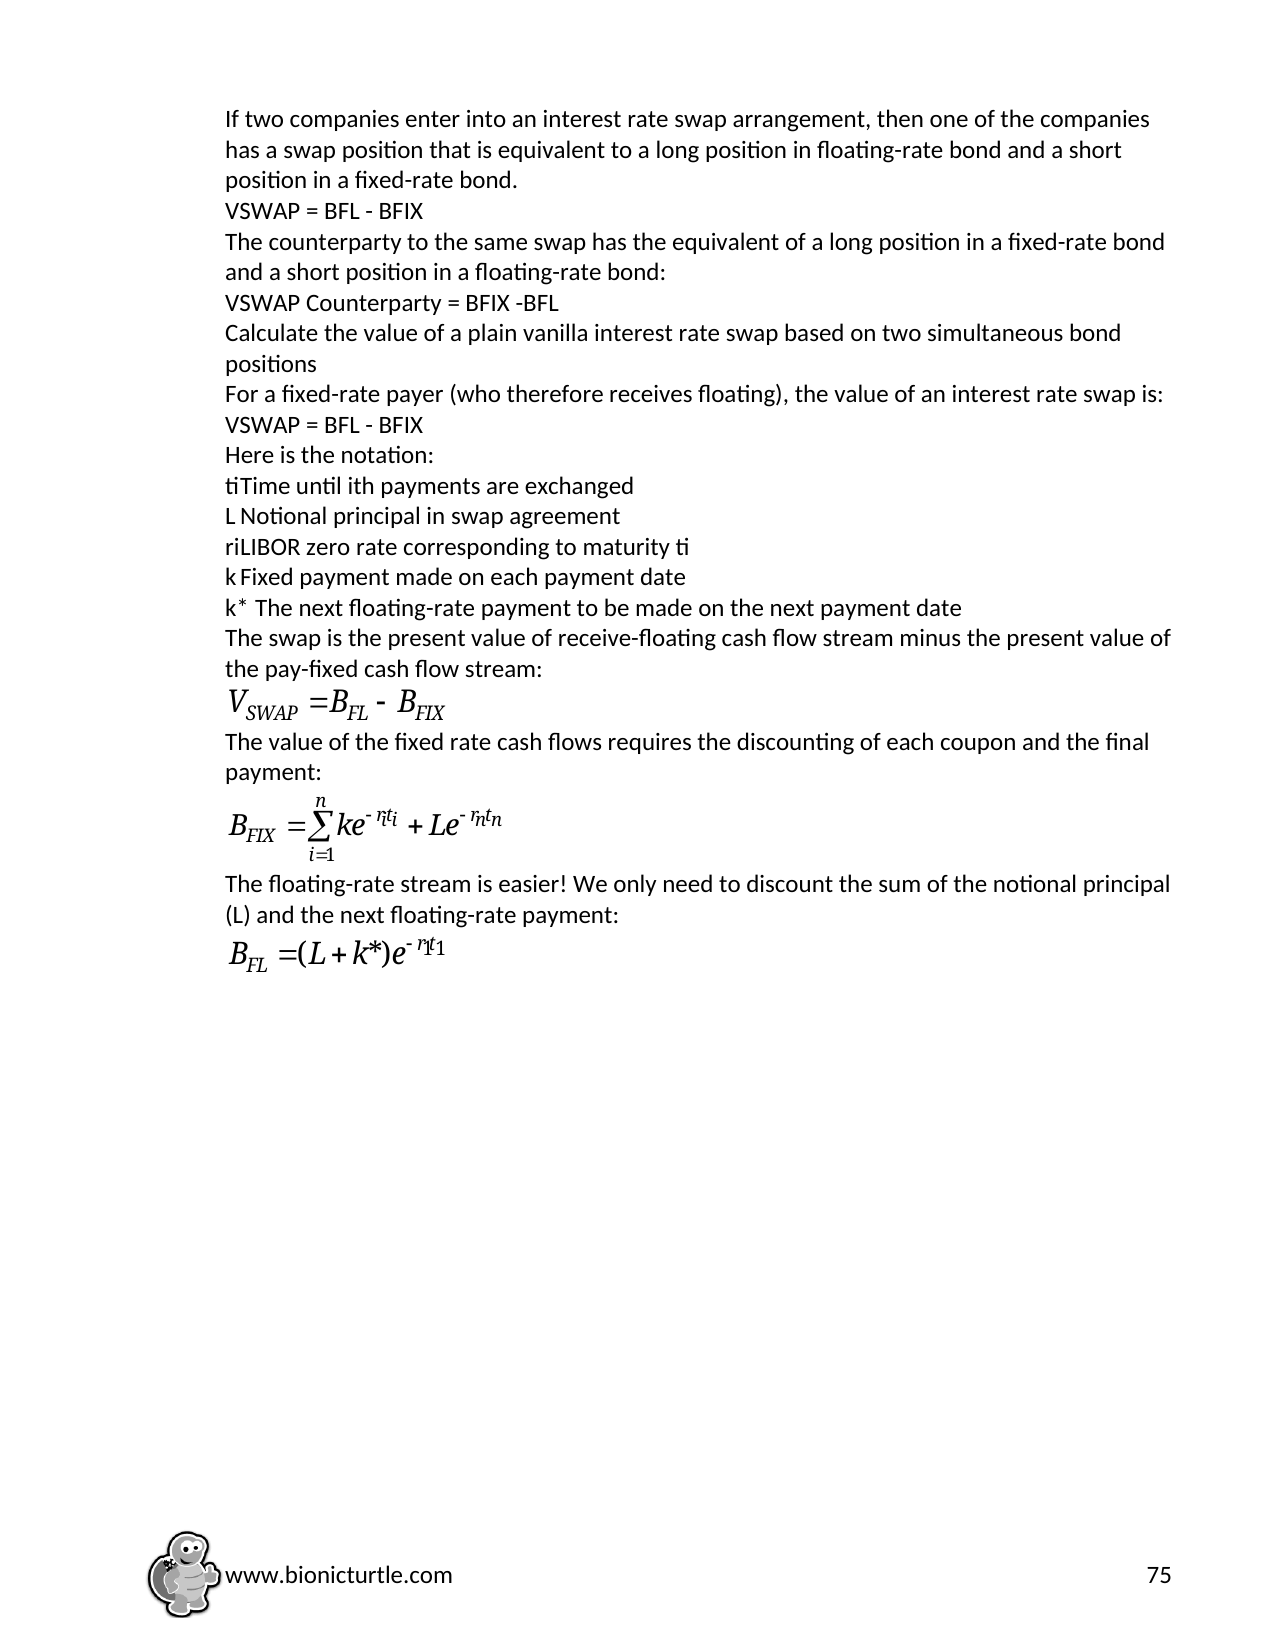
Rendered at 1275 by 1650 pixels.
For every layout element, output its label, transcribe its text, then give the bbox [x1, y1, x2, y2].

text Calculate the value of a plain vanilla interest rate swap based on two simultaneous bond positions [225, 317, 1172, 378]
text The value of the fixed rate cash flows requires the discounting of each coupon and the final payment: [225, 726, 1172, 787]
text For a fixed-rate payer (who therefore receives floating), the value of an interest rate swap is: [225, 378, 1172, 409]
text The swap is the present value of receive-floating cash flow stream minus the present value of the pay-fixed cash flow stream: [225, 622, 1172, 683]
text The counterparty to the same swap has the equivalent of a long position in a fixed-rate bond and a short position in a floating-rate bond: [225, 226, 1172, 287]
text VSWAP = BFL - BFIX [225, 409, 1172, 439]
text VSWAP Counterparty = BFIX -BFL [225, 287, 1172, 317]
text k* The next floating-rate payment to be made on the next payment date [225, 592, 1172, 622]
text k Fixed payment made on each payment date [225, 561, 1172, 592]
text Here is the notation: [225, 439, 1172, 470]
text The floating-rate stream is easier! We only need to discount the sum of the notional principal (L) and the next floating-rate payment: [225, 868, 1172, 929]
text VSWAP = BFL - BFIX [225, 195, 1172, 226]
text L Notional principal in swap agreement [225, 500, 1172, 531]
text ti Time until ith payments are exchanged [225, 470, 1172, 500]
text If two companies enter into an interest rate swap arrangement, then one of the companies has a swap position that is equivalent to a long position in floating-rate bond and a short position in a fixed-rate bond. [225, 103, 1172, 195]
text ri LIBOR zero rate corresponding to maturity ti [225, 531, 1172, 561]
